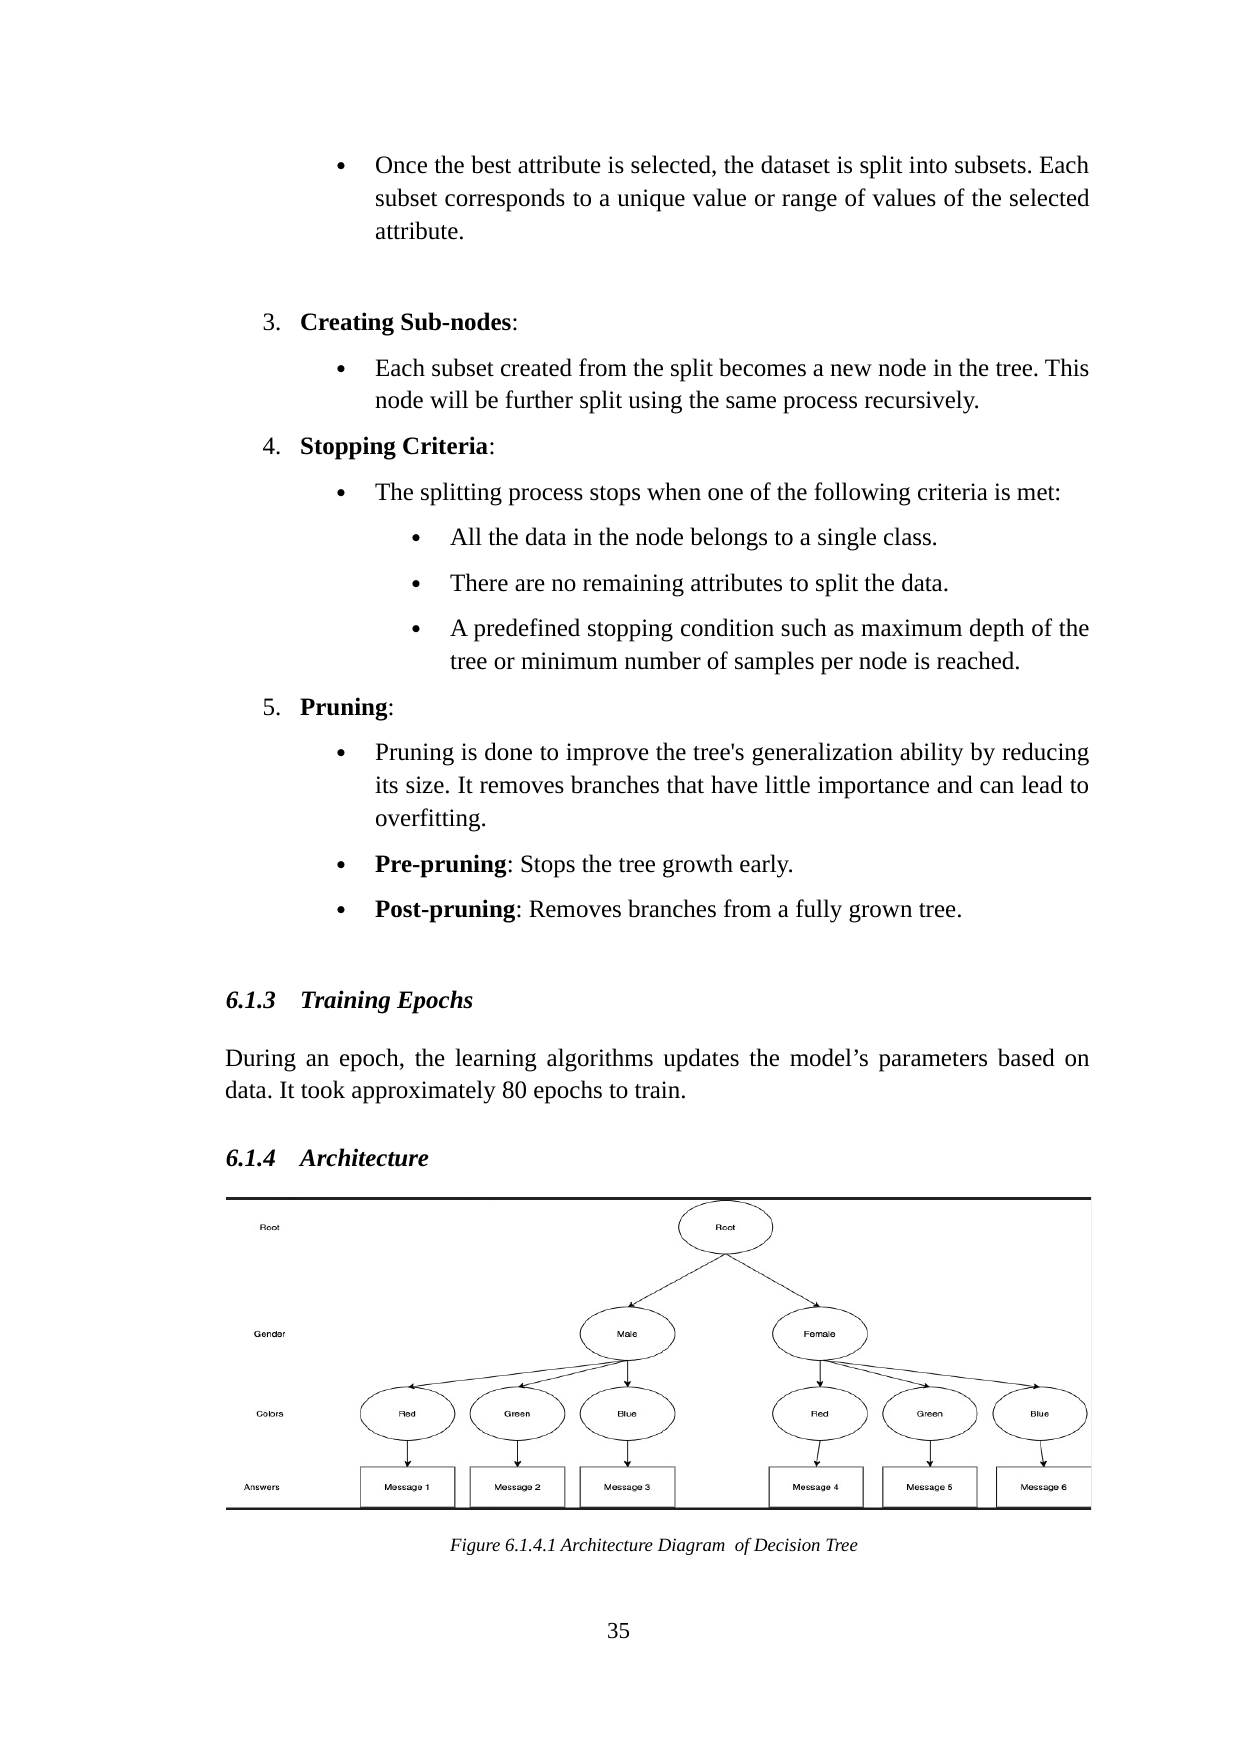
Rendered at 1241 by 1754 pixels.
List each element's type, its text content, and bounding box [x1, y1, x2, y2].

text During an epoch, the learning algorithms updates the model’s parameters based on data. It took approximately 80 epochs to train. [225, 1043, 1090, 1104]
subtitle Architecture [226, 1143, 1090, 1171]
list Each subset created from the split becomes a new node in the tree. This node will be further split using the same process recursively. [337, 353, 1090, 414]
list Creating Sub-nodes: [262, 307, 1090, 336]
list All the data in the node belongs to a single class. [412, 522, 1090, 551]
list Pruning is done to improve the tree's generalization ability by reducing its size. It removes branches that have little importance and can lead to overfitting. [337, 737, 1090, 832]
picture [226, 1197, 1092, 1510]
text Figure 6.1.4.1 Architecture Diagram of Decision Tree [377, 1534, 1090, 1555]
list Post-pruning: Removes branches from a fully grown tree. [337, 894, 1090, 923]
list Pruning: [262, 692, 1090, 721]
list The splitting process stops when one of the following criteria is met: [337, 477, 1090, 505]
list A predefined stopping condition such as maximum depth of the tree or minimum number of samples per node is reached. [412, 613, 1090, 675]
subtitle Training Epochs [226, 985, 1090, 1014]
list Stopping Criteria: [262, 431, 1090, 460]
list Pre-pruning: Stops the tree growth early. [337, 849, 1090, 878]
list There are no remaining attributes to split the data. [412, 568, 1090, 596]
list Once the best attribute is selected, the dataset is split into subsets. Each subset corresponds to a unique value or range of values of the selected attribute. [337, 150, 1090, 245]
